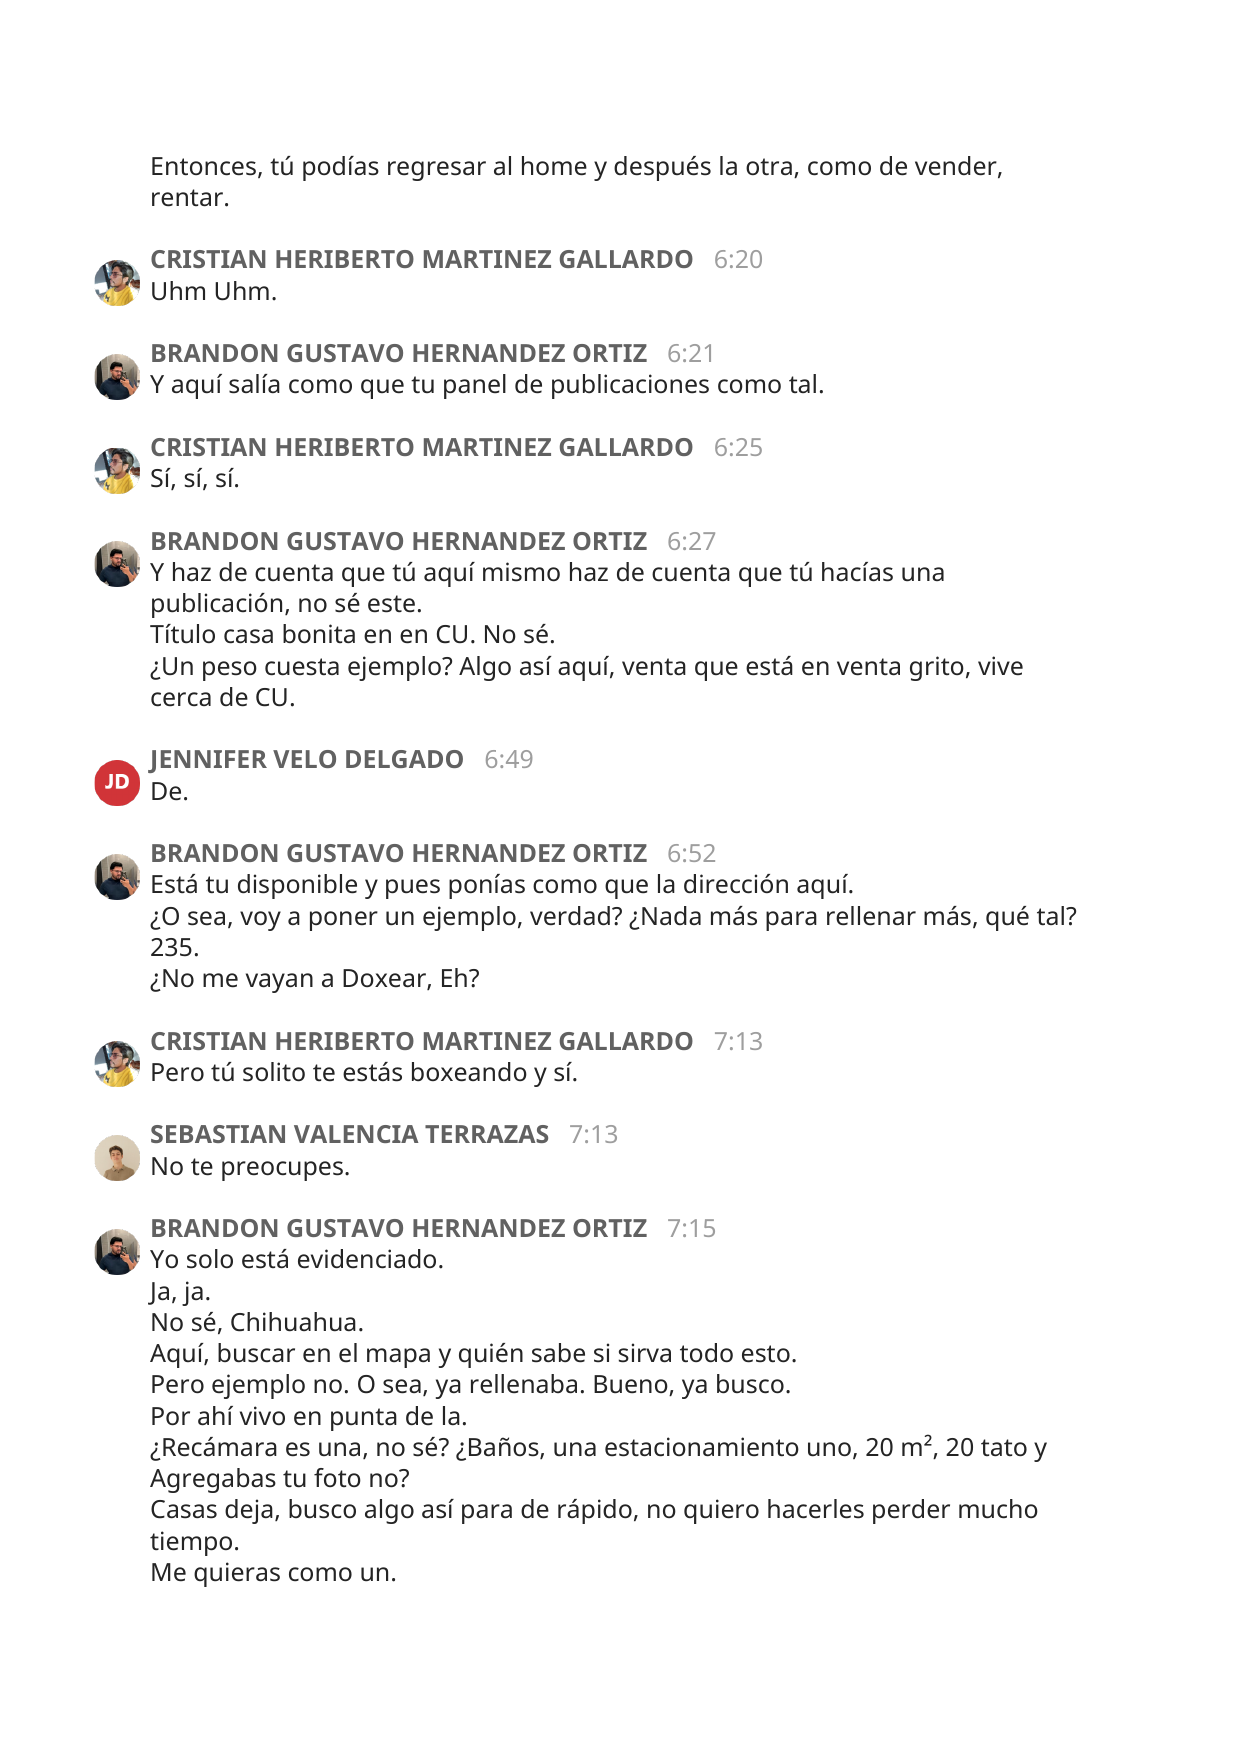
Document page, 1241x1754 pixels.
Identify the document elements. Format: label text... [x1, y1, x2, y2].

picture [94, 1041, 140, 1087]
text BRANDON GUSTAVO HERNANDEZ ORTIZ 6:27 Y haz de cuenta que tú aquí mismo haz de cuenta que tú hacías una publicación, no sé este. Título casa bonita en en CU. No sé. ¿Un peso cuesta ejemplo? Algo así aquí, venta que está en venta grito, vive cerca de CU. [150, 494, 1090, 712]
picture [94, 854, 140, 900]
picture [94, 760, 140, 806]
picture [94, 260, 140, 306]
text BRANDON GUSTAVO HERNANDEZ ORTIZ 6:21 Y aquí salía como que tu panel de publicaciones como tal. [150, 306, 1090, 400]
picture [94, 448, 140, 494]
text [150, 150, 1090, 212]
text CRISTIAN HERIBERTO MARTINEZ GALLARDO 6:20 Uhm Uhm. [150, 212, 1090, 306]
picture [94, 541, 140, 587]
picture [94, 354, 140, 400]
text BRANDON GUSTAVO HERNANDEZ ORTIZ 6:52 Está tu disponible y pues ponías como que la dirección aquí. ¿O sea, voy a poner un ejemplo, verdad? ¿Nada más para rellenar más, qué tal? 235. ¿No me vayan a Doxear, Eh? [150, 806, 1090, 994]
text CRISTIAN HERIBERTO MARTINEZ GALLARDO 6:25 Sí, sí, sí. [150, 400, 1090, 494]
text SEBASTIAN VALENCIA TERRAZAS 7:13 No te preocupes. [150, 1087, 1090, 1181]
text JENNIFER VELO DELGADO 6:49 De. [150, 712, 1090, 806]
text CRISTIAN HERIBERTO MARTINEZ GALLARDO 7:13 Pero tú solito te estás boxeando y sí. [150, 994, 1090, 1087]
picture [94, 1135, 140, 1181]
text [150, 1181, 1090, 1587]
picture [94, 1229, 140, 1275]
